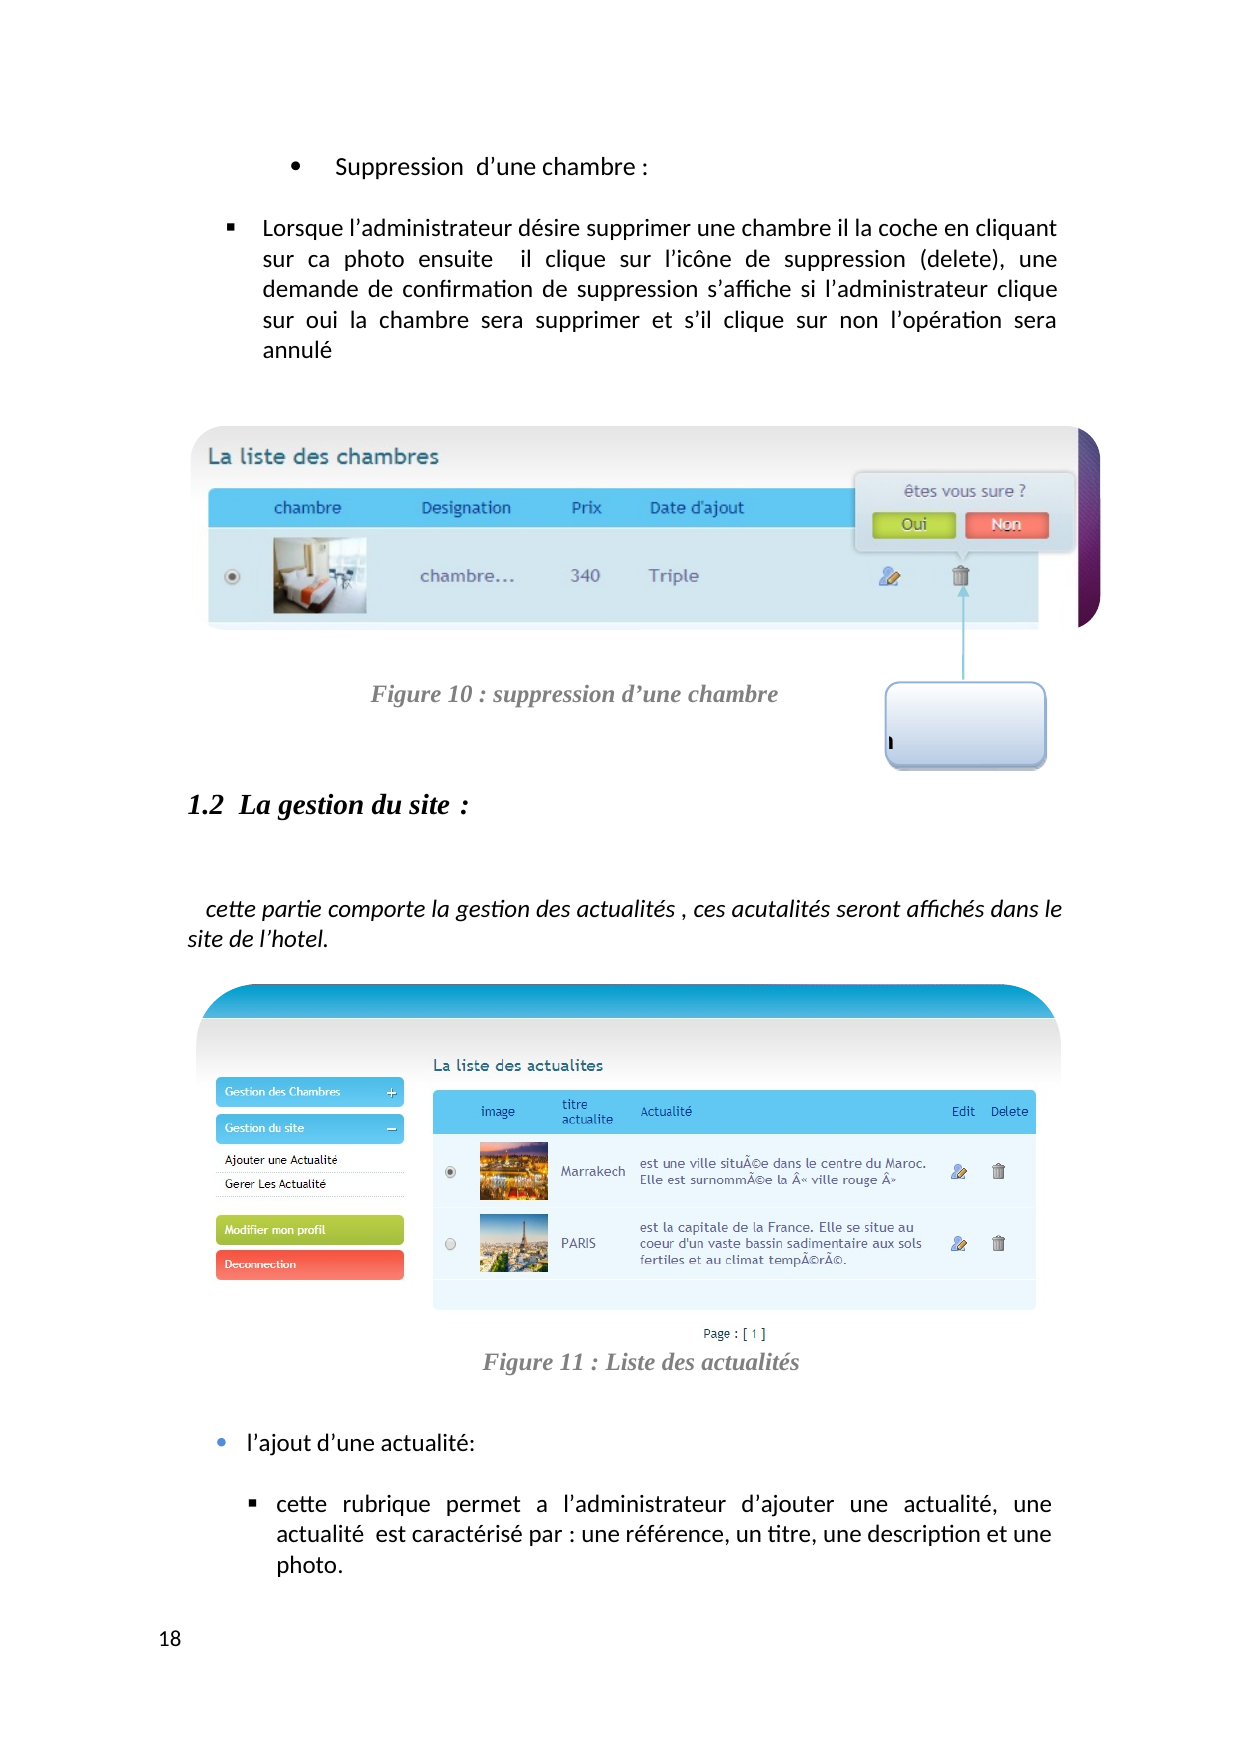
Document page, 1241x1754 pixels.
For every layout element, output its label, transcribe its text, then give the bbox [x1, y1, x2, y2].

picture [196, 992, 1061, 1347]
list l’ajout d’une actualité: [217, 1427, 1053, 1457]
picture [190, 425, 1101, 630]
subtitle 1.2 La gestion du site : [187, 787, 1053, 820]
text Figure 11 : Liste des actualités [187, 1347, 1097, 1376]
list Suppression d’une chambre : [187, 150, 1053, 182]
list cette partie comporte la gestion des actualités , ces acutalités seront affichés dans le site de l’hotel. [187, 893, 1067, 954]
list cette rubrique permet a l’administrateur d’ajouter une actualité, une actualité est caractérisé par : une référence, un titre, une description et une photo. [247, 1488, 1053, 1579]
list Lorsque l’administrateur désire supprimer une chambre il la coche en cliquant sur ca photo ensuite il clique sur l’icône de suppression (delete), une demande de confirmation de suppression s’affiche si l’administrateur clique sur oui la chambre sera supprimer et s’il clique sur non l’opération sera annulé [225, 212, 1059, 365]
text Figure 10 : suppression d’une chambre [158, 679, 1053, 708]
